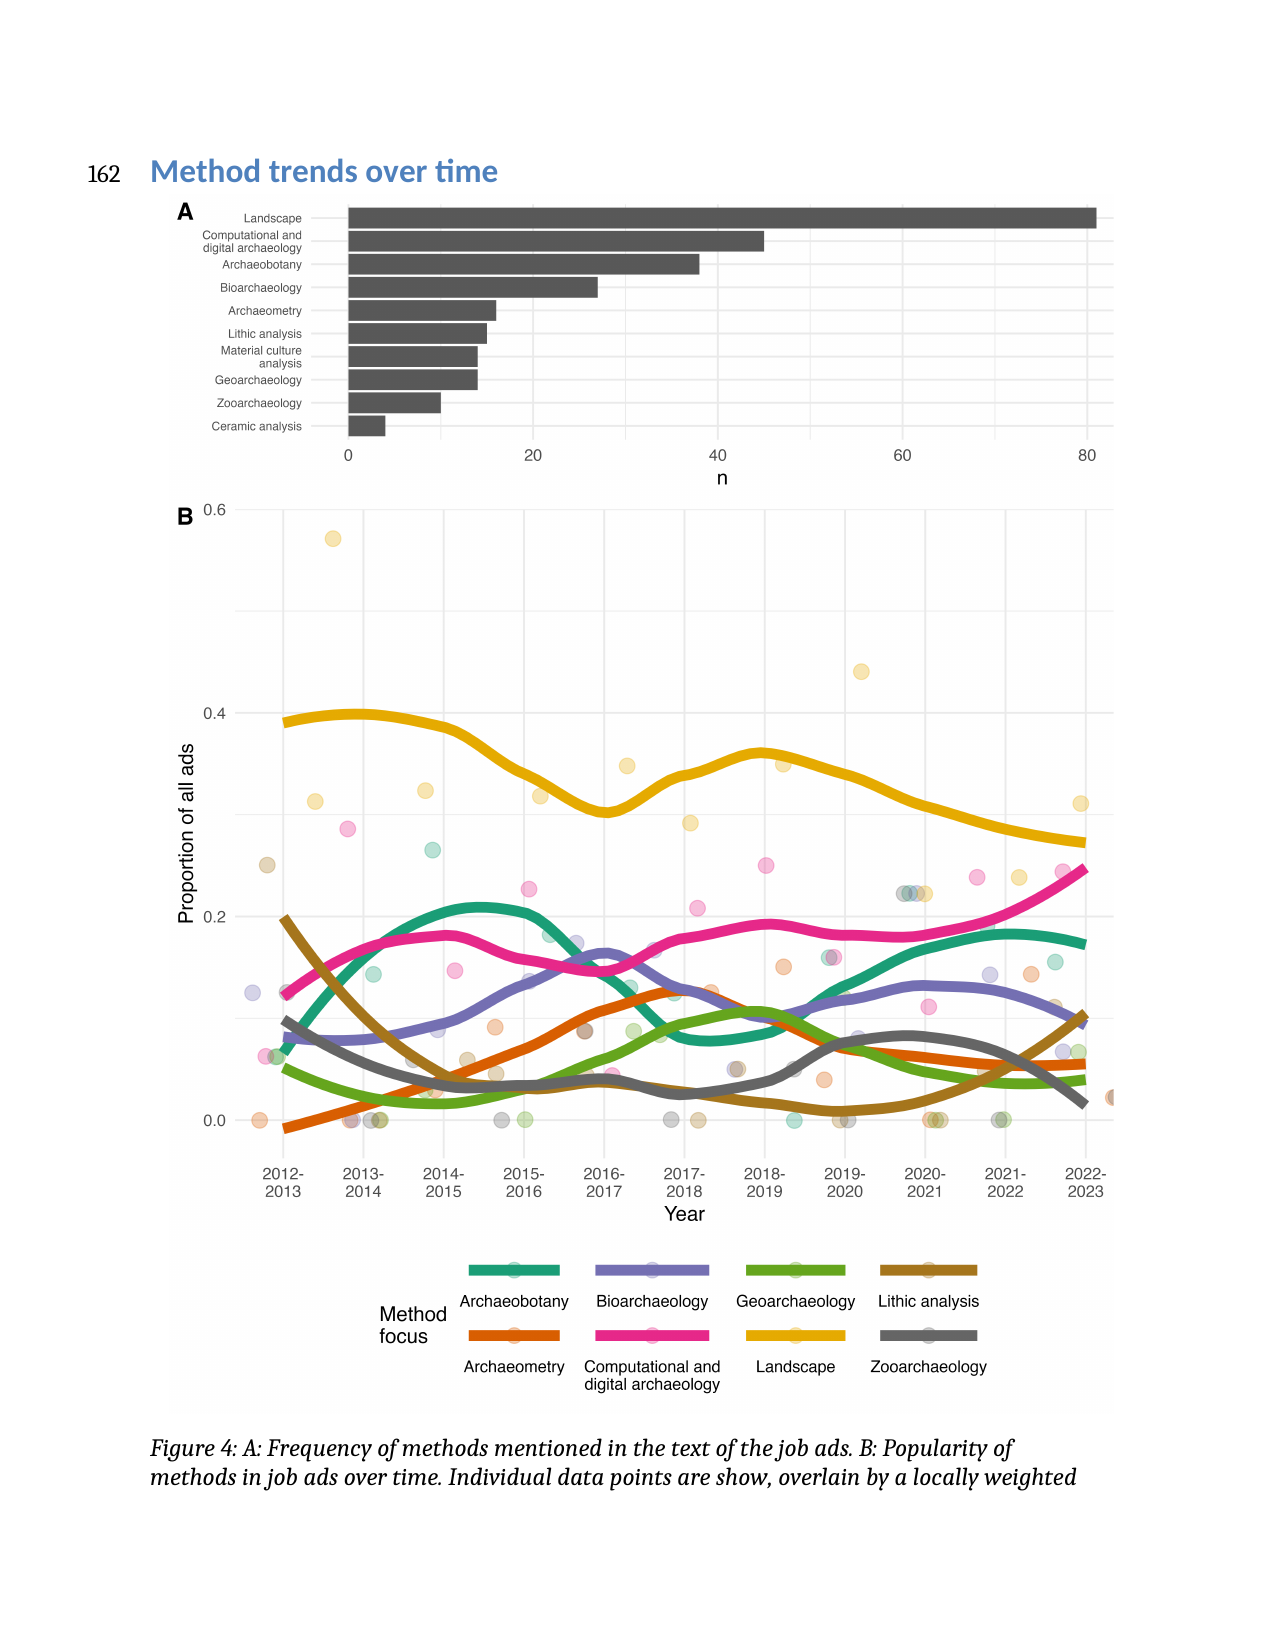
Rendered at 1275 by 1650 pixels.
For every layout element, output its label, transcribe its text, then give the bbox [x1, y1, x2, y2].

picture [168, 194, 1114, 1414]
subtitle Method trends over time [150, 150, 1125, 191]
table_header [139, 191, 1114, 1492]
